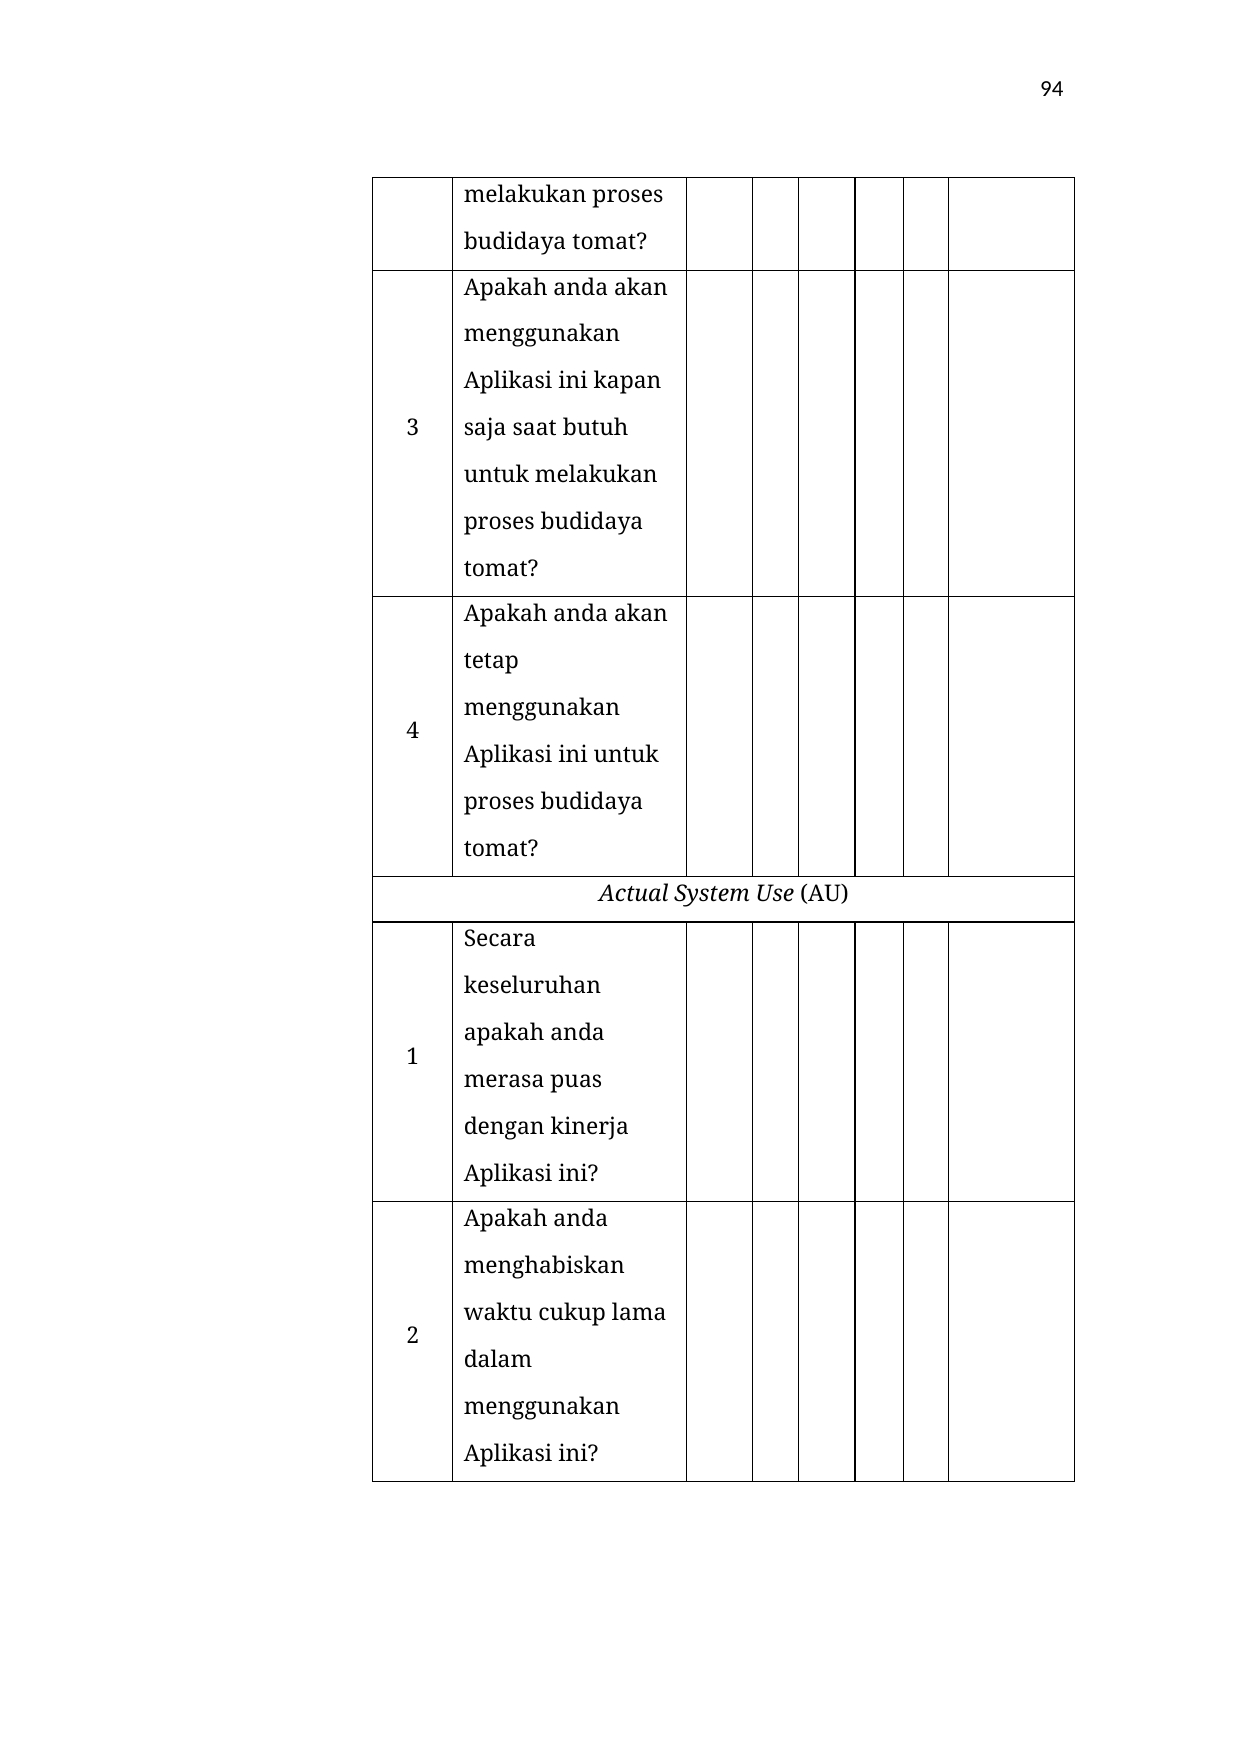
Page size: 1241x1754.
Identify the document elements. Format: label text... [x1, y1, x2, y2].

table_cell Actual System Use (AU) [373, 877, 1074, 921]
table_cell 2 [373, 178, 452, 269]
table_cell [799, 178, 854, 269]
table_cell [753, 178, 798, 269]
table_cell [453, 178, 686, 269]
table_cell 4 [373, 597, 452, 876]
table_cell [856, 923, 903, 1201]
table_cell [856, 597, 903, 876]
table_cell Apakah anda akan menggunakan Aplikasi ini kapan saja saat butuh untuk melakukan proses budidaya tomat? [453, 271, 686, 596]
table_cell [687, 178, 752, 269]
table_cell [687, 271, 752, 596]
table_cell [687, 597, 752, 876]
table_cell [799, 1202, 854, 1481]
table_cell [904, 178, 948, 269]
table_cell [753, 597, 798, 876]
table_cell [904, 923, 948, 1201]
table_cell [856, 1202, 903, 1481]
table_cell [753, 1202, 798, 1481]
table_cell [949, 923, 1074, 1201]
table_cell 3 [373, 271, 452, 596]
table_cell [949, 178, 1074, 269]
table_cell [949, 271, 1074, 596]
table_cell [687, 923, 752, 1201]
table_cell [799, 597, 854, 876]
table_cell [904, 1202, 948, 1481]
table_cell [949, 1202, 1074, 1481]
table_cell [856, 271, 903, 596]
table_cell Apakah anda menghabiskan waktu cukup lama dalam menggunakan Aplikasi ini? [453, 1202, 686, 1481]
table_cell 2 [373, 1202, 452, 1481]
table_cell [687, 1202, 752, 1481]
table_cell 1 [373, 923, 452, 1201]
table_cell [799, 271, 854, 596]
table_cell [949, 597, 1074, 876]
table_cell [753, 271, 798, 596]
table_cell Apakah anda akan tetap menggunakan Aplikasi ini untuk proses budidaya tomat? [453, 597, 686, 876]
table_cell [904, 597, 948, 876]
table_cell [856, 178, 903, 269]
table_cell [753, 923, 798, 1201]
table_cell [799, 923, 854, 1201]
table_cell Secara keseluruhan apakah anda merasa puas dengan kinerja Aplikasi ini? [453, 923, 686, 1201]
table_cell [904, 271, 948, 596]
